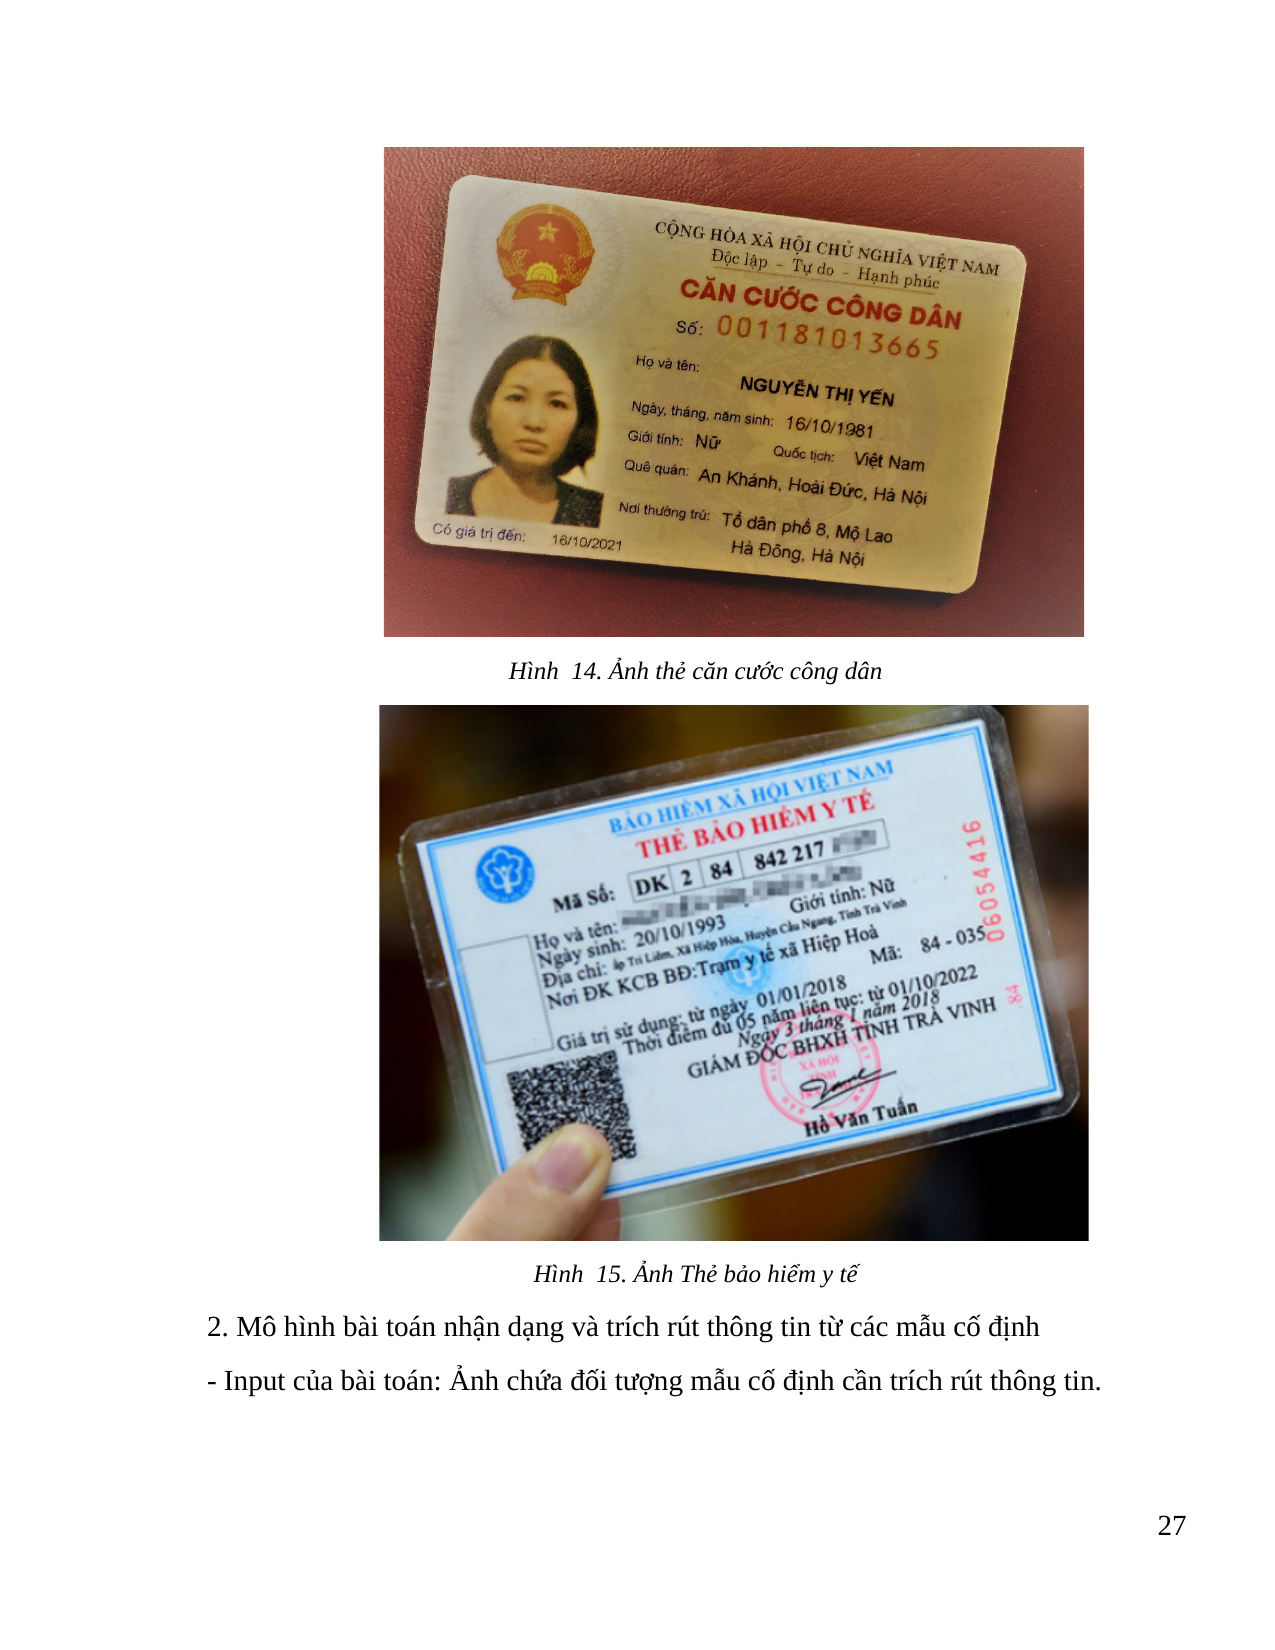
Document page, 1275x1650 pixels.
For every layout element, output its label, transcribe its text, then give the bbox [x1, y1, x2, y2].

text - Input của bài toán: Ảnh chứa đối tượng mẫu cố định cần trích rút thông tin. [207, 1363, 1186, 1396]
picture [379, 705, 1089, 1241]
text Hình 14. Ảnh thẻ căn cước công dân [207, 656, 1186, 684]
picture [383, 147, 1085, 637]
subtitle 2. Mô hình bài toán nhận dạng và trích rút thông tin từ các mẫu cố định [207, 1309, 1186, 1343]
text Hình 15. Ảnh Thẻ bảo hiểm y tế [207, 1259, 1186, 1288]
